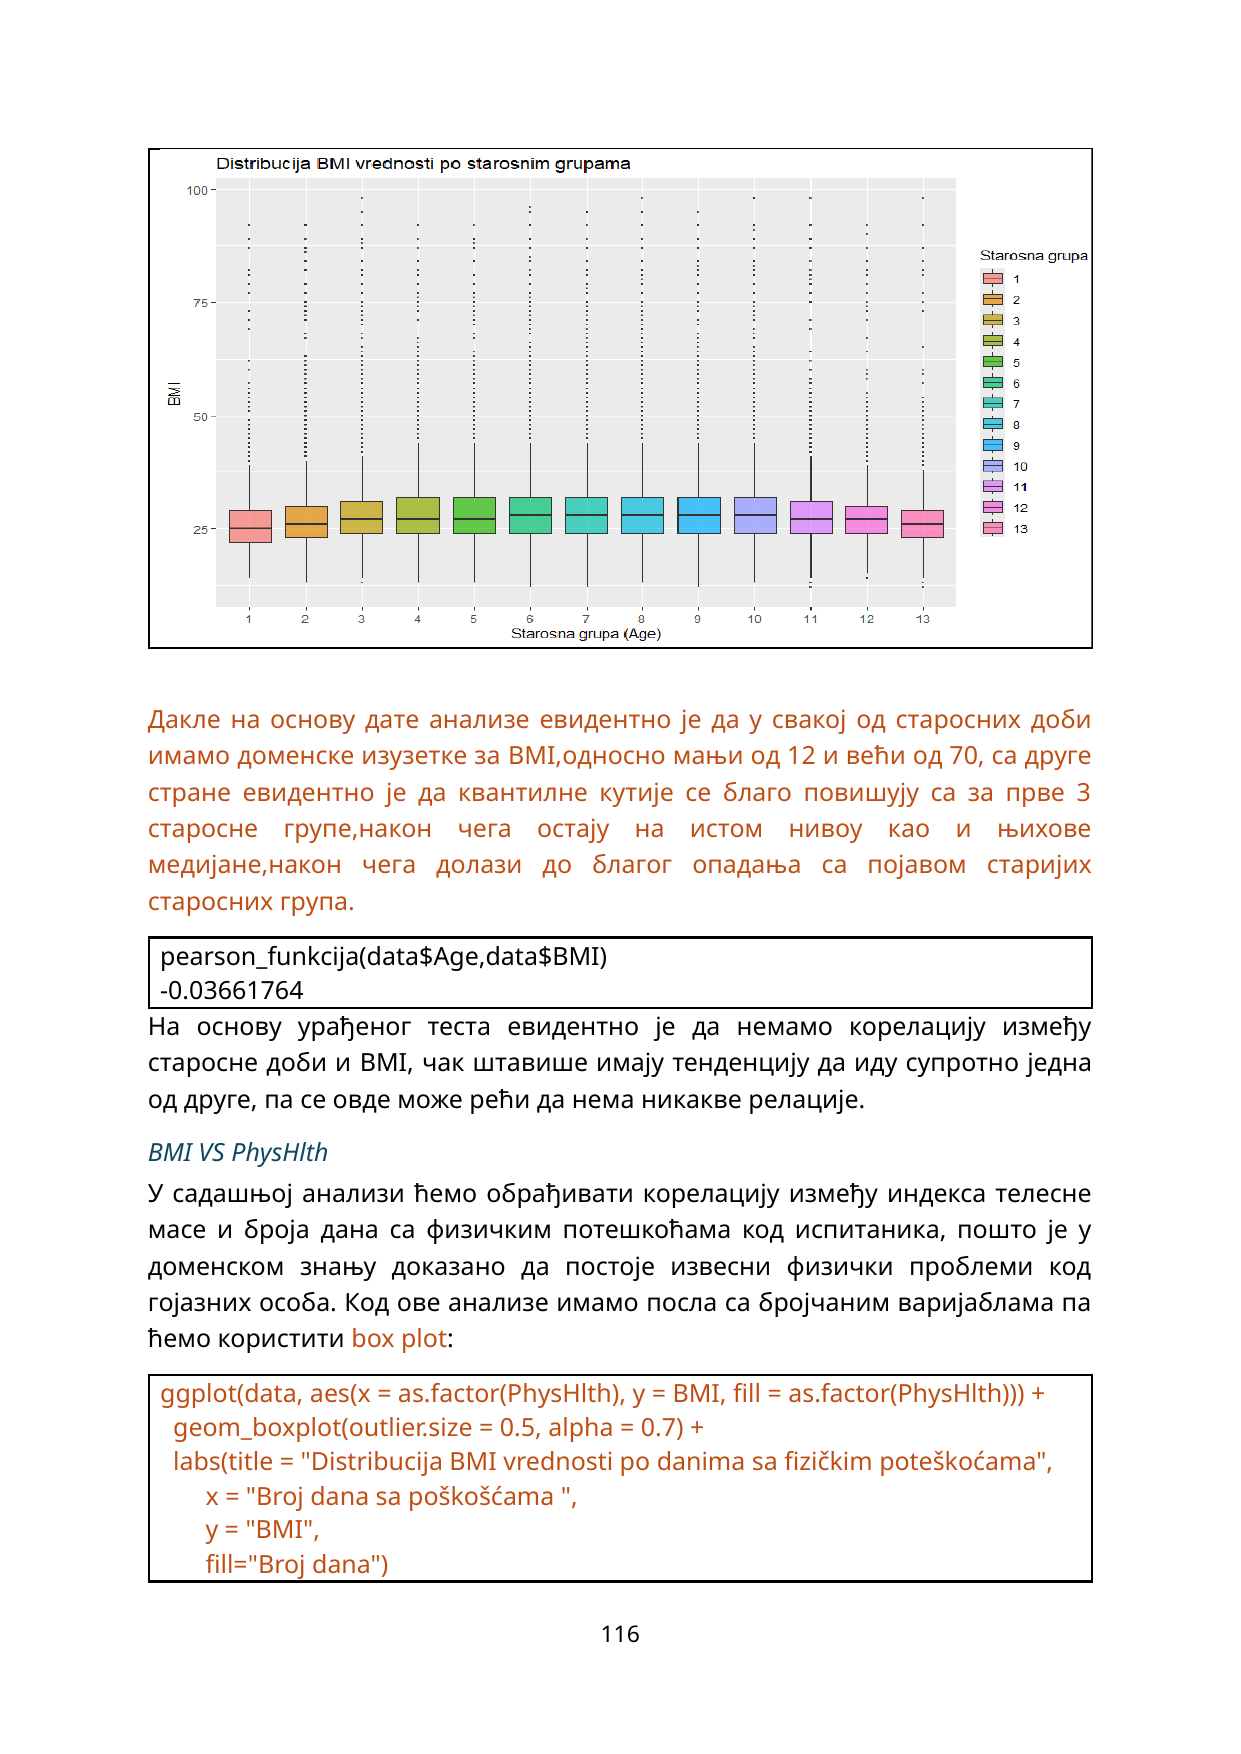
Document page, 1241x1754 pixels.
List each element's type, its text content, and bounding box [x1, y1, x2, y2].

text На основу урађеног теста евидентно је да немамо корелацију између старосне доби и BMI, чак штавише имају тенденцију да иду супротно једна од друге, па се овде може рећи да нема никакве релације. [148, 1009, 1093, 1116]
text Дакле на основу дате анализе евидентно је да у свакој од старосних доби имамо доменске изузетке за BMI,односно мањи од 12 и већи од 70, са друге стране евидентно је да квантилне кутије се благо повишују са за прве 3 старосне групе,након чега остају на истом нивоу као и њихове медијане,након чега долази до благог опадања са појавом старијих старосних група. [148, 702, 1093, 917]
picture [159, 149, 1092, 647]
text У садашњој анализи ћемо обрађивати корелацију између индекса телесне масе и броја дана са физичким потешкоћама код испитаника, пошто је у доменском знању доказано да постоје извесни физички проблеми код гојазних особа. Код ове анализе имамо посла са бројчаним варијаблама па ћемо користити box plot: [148, 1175, 1093, 1355]
table_cell [150, 150, 159, 647]
table_header pearson_funkcija(data$Age,data$BMI) -0.03661764 [150, 939, 1091, 1007]
subtitle BMI VS PhysHlth [148, 1134, 1093, 1168]
table_header ggplot(data, aes(x = as.factor(PhysHlth), y = BMI, fill = as.factor(PhysHlth))) + geom_boxplot(outlier.size = 0.5, alpha = 0.7) + labs(title = "Distribucija BMI vrednosti po danima sa fizičkim poteškoćama", x = "Broj dana sa poškošćama ", y = "BMI", fill="Broj dana") [150, 1376, 1091, 1580]
